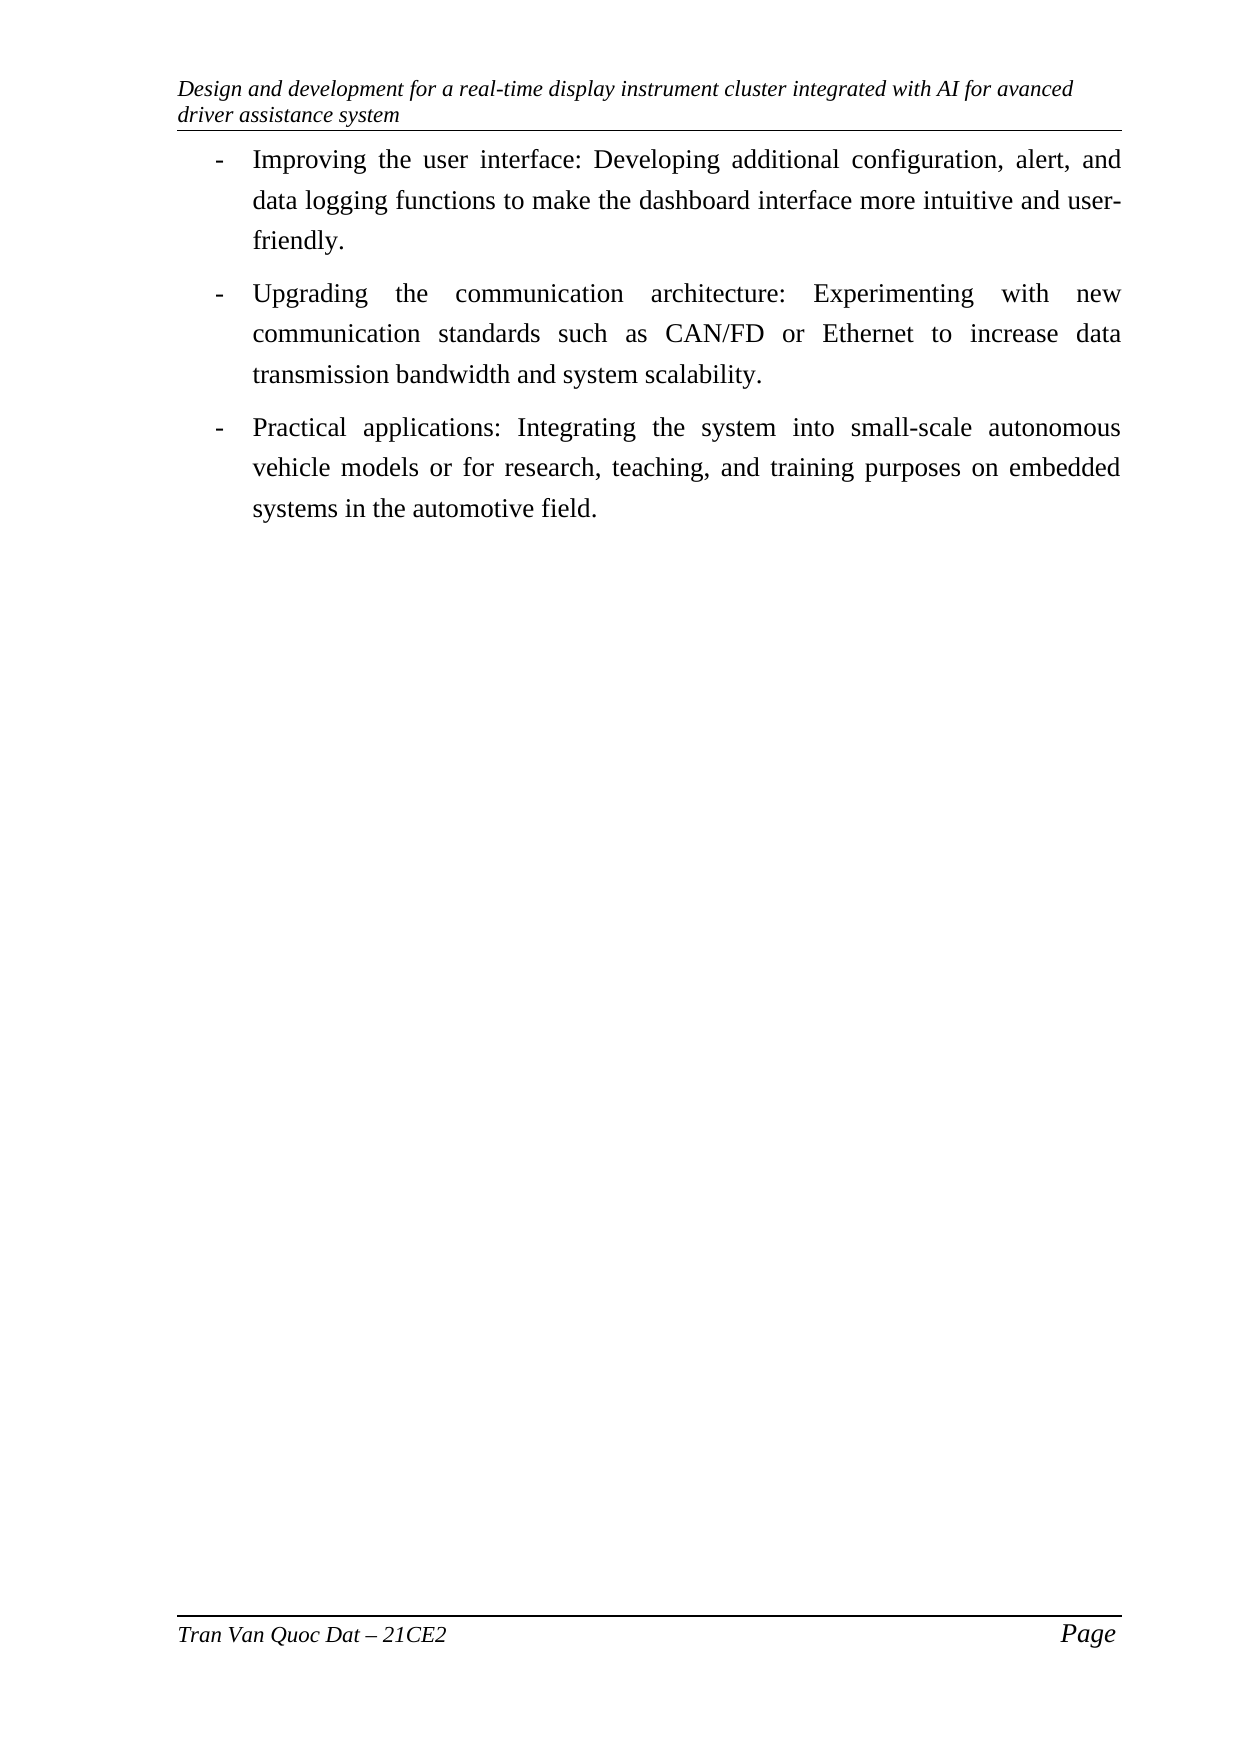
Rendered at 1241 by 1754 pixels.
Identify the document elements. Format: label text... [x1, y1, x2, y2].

text Improving the user interface: Developing additional configuration, alert, and data logging functions to make the dashboard interface more intuitive and user-friendly. [215, 143, 1122, 255]
text Upgrading the communication architecture: Experimenting with new communication standards such as CAN/FD or Ethernet to increase data transmission bandwidth and system scalability. [215, 277, 1122, 389]
text Practical applications: Integrating the system into small-scale autonomous vehicle models or for research, teaching, and training purposes on embedded systems in the automotive field. [215, 411, 1122, 523]
